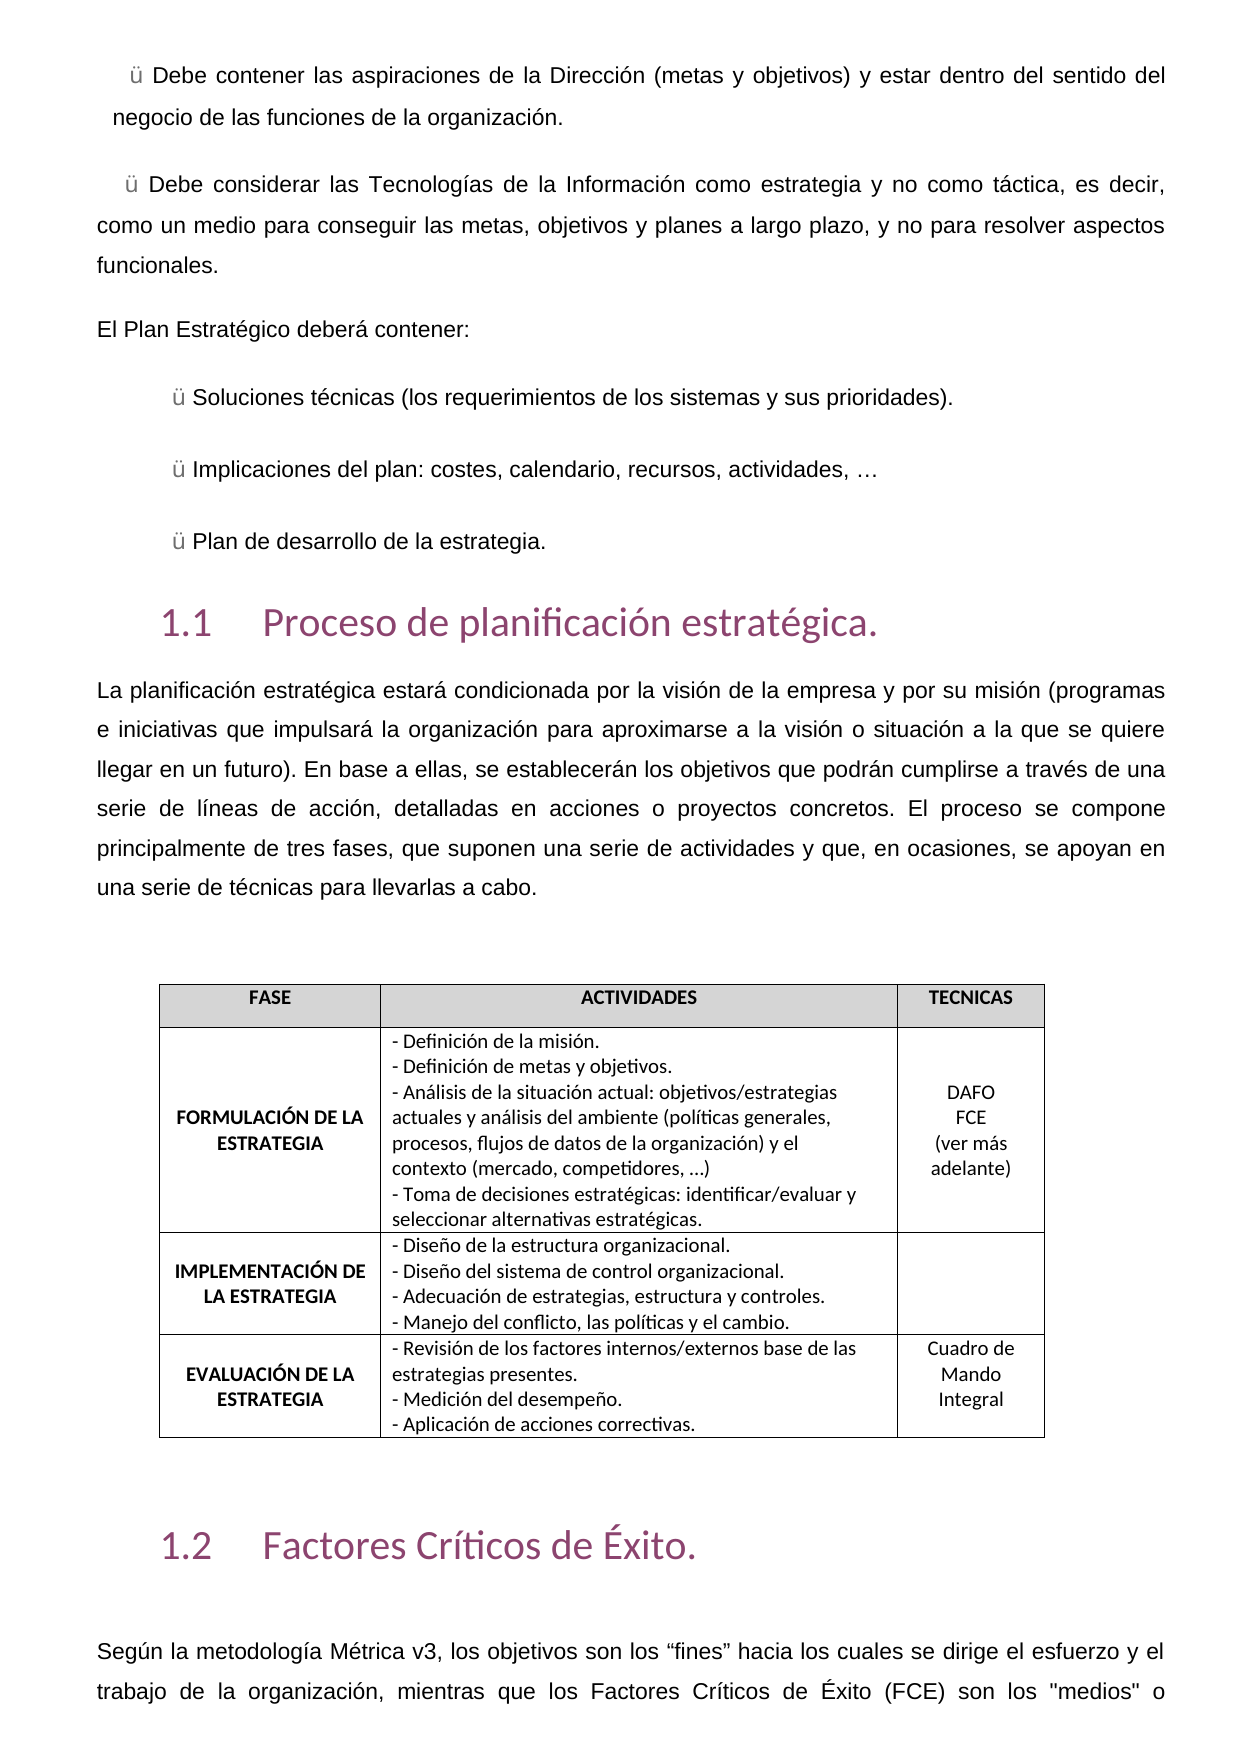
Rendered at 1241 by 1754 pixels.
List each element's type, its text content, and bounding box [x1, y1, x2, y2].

table_header TECNICAS [898, 985, 1044, 1027]
table_cell - Diseño de la estructura organizacional. - Diseño del sistema de control organizacional. - Adecuación de estrategias, estructura y controles. - Manejo del conflicto, las políticas y el cambio. [381, 1233, 897, 1334]
table_cell EVALUACIÓN DE LA ESTRATEGIA [160, 1335, 380, 1437]
table_cell [898, 1233, 1044, 1334]
text ü Soluciones técnicas (los requerimientos de los sistemas y sus prioridades). [172, 381, 1167, 412]
table_cell - Definición de la misión. - Definición de metas y objetivos. - Análisis de la situación actual: objetivos/estrategias actuales y análisis del ambiente (políticas generales, procesos, flujos de datos de la organización) y el contexto (mercado, competidores, …) - Toma de decisiones estratégicas: identificar/evaluar y seleccionar alternativas estratégicas. [381, 1028, 897, 1232]
text El Plan Estratégico deberá contener: [97, 316, 1167, 343]
text ü Implicaciones del plan: costes, calendario, recursos, actividades, … [156, 453, 1167, 484]
table_cell DAFO FCE (ver más adelante) [898, 1028, 1044, 1232]
table_header ACTIVIDADES [381, 985, 897, 1027]
text ü Debe considerar las Tecnologías de la Información como estrategia y no como táctica, es decir, como un medio para conseguir las metas, objetivos y planes a largo plazo, y no para resolver aspectos funcionales. [97, 168, 1167, 278]
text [97, 1638, 1167, 1704]
text ü Plan de desarrollo de la estrategia. [140, 524, 1167, 556]
subtitle Proceso de planificación estratégica. [159, 596, 1167, 647]
table_cell - Revisión de los factores internos/externos base de las estrategias presentes. - Medición del desempeño. - Aplicación de acciones correctivas. [381, 1335, 897, 1437]
text ü Debe contener las aspiraciones de la Dirección (metas y objetivos) y estar dentro del sentido del negocio de las funciones de la organización. [112, 59, 1167, 130]
subtitle Factores Críticos de Éxito. [159, 1519, 1167, 1570]
table_cell FORMULACIÓN DE LA ESTRATEGIA [160, 1028, 380, 1232]
text La planificación estratégica estará condicionada por la visión de la empresa y por su misión (programas e iniciativas que impulsará la organización para aproximarse a la visión o situación a la que se quiere llegar en un futuro). En base a ellas, se establecerán los objetivos que podrán cumplirse a través de una serie de líneas de acción, detalladas en acciones o proyectos concretos. El proceso se compone principalmente de tres fases, que suponen una serie de actividades y que, en ocasiones, se apoyan en una serie de técnicas para llevarlas a cabo. [97, 677, 1167, 901]
table_header FASE [160, 985, 380, 1027]
table_cell IMPLEMENTACIÓN DE LA ESTRATEGIA [160, 1233, 380, 1334]
table_cell Cuadro de Mando Integral [898, 1335, 1044, 1437]
